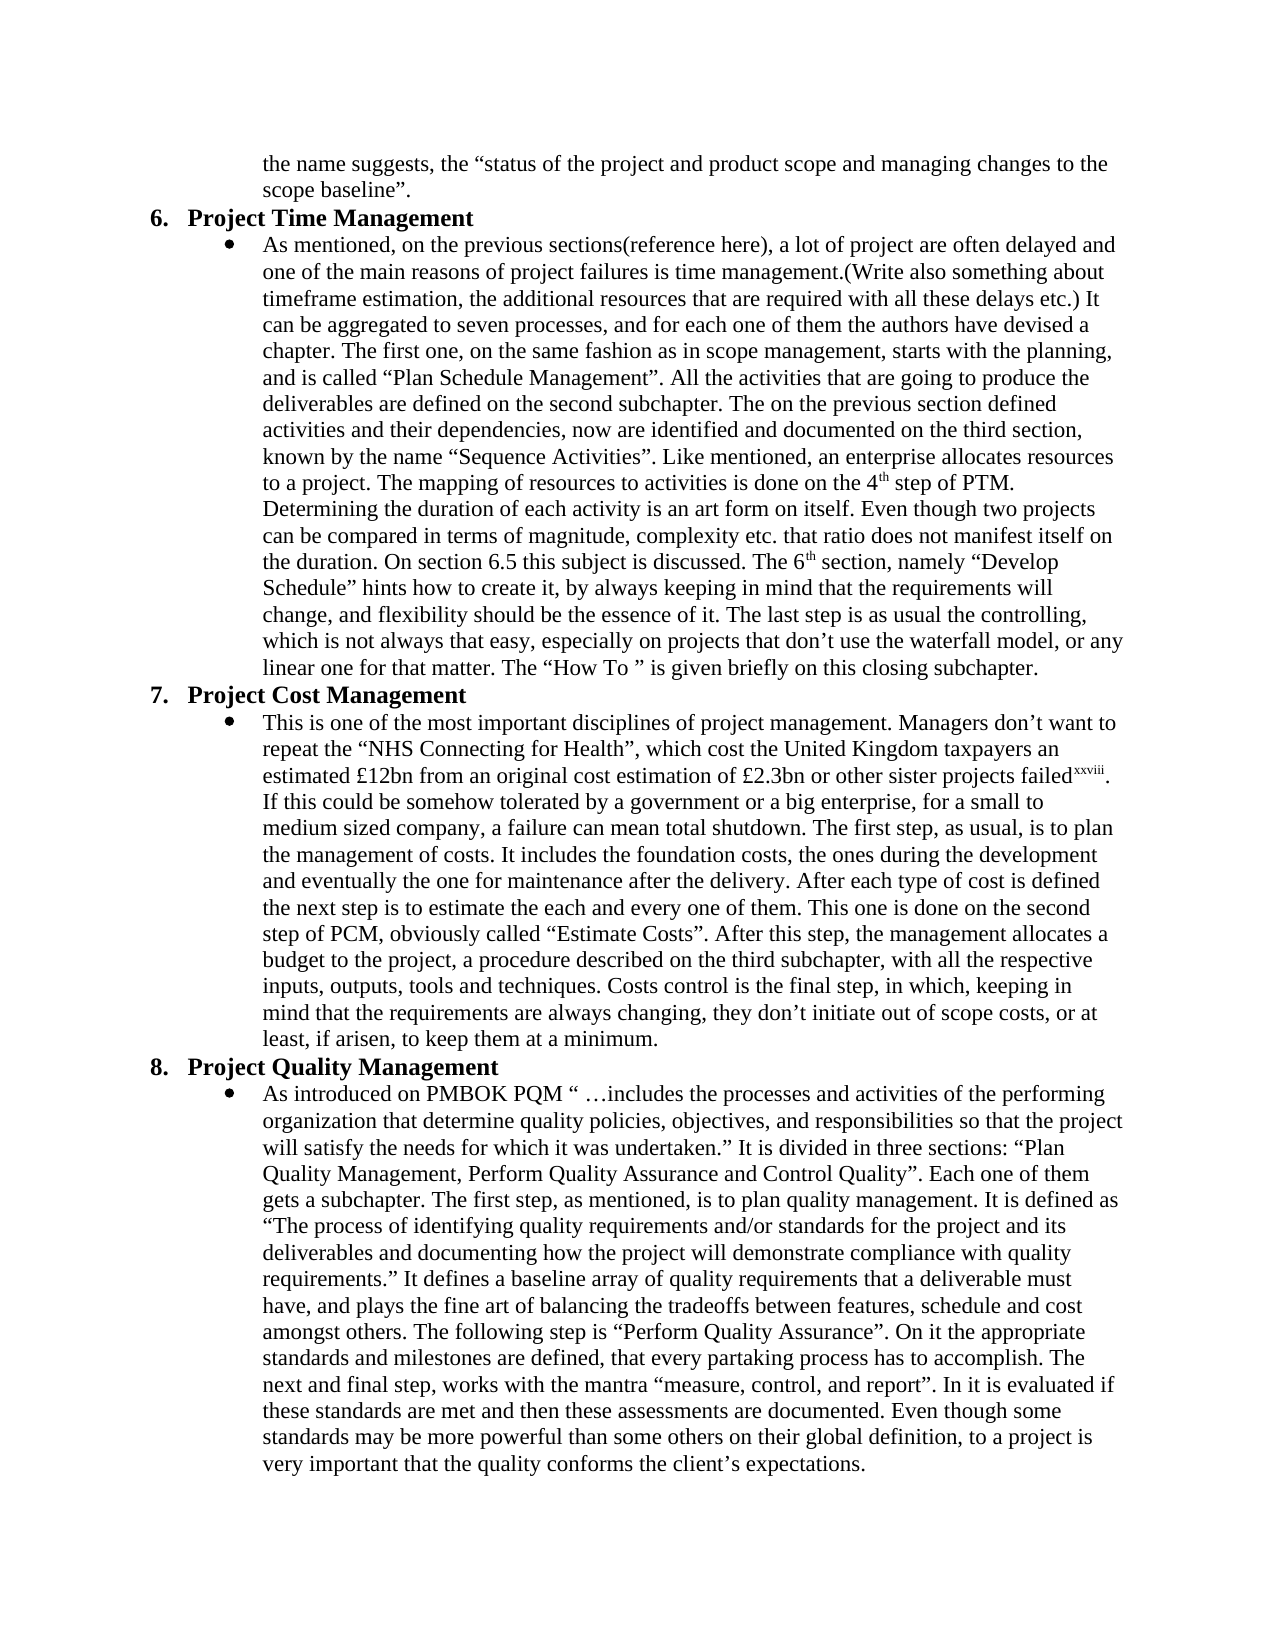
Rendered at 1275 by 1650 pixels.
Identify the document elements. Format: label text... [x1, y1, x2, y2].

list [225, 150, 1125, 203]
list Project Cost Management [150, 680, 1125, 709]
list As introduced on PMBOK PQM “ …includes the processes and activities of the performing organization that determine quality policies, objectives, and responsibilities so that the project will satisfy the needs for which it was undertaken.” It is divided in three sections: “Plan Quality Management, Perform Quality Assurance and Control Quality”. Each one of them gets a subchapter. The first step, as mentioned, is to plan quality management. It is defined as “The process of identifying quality requirements and/or standards for the project and its deliverables and documenting how the project will demonstrate compliance with quality requirements.” It defines a baseline array of quality requirements that a deliverable must have, and plays the fine art of balancing the tradeoffs between features, schedule and cost amongst others. The following step is “Perform Quality Assurance”. On it the appropriate standards and milestones are defined, that every partaking process has to accomplish. The next and final step, works with the mantra “measure, control, and report”. In it is evaluated if these standards are met and then these assessments are documented. Even though some standards may be more powerful than some others on their global definition, to a project is very important that the quality conforms the client’s expectations. [225, 1080, 1125, 1476]
list This is one of the most important disciplines of project management. Managers don’t want to repeat the “NHS Connecting for Health”, which cost the United Kingdom taxpayers an estimated £12bn from an original cost estimation of £2.3bn or other sister projects failed. If this could be somehow tolerated by a government or a big enterprise, for a small to medium sized company, a failure can mean total shutdown. The first step, as usual, is to plan the management of costs. It includes the foundation costs, the ones during the development and eventually the one for maintenance after the delivery. After each type of cost is defined the next step is to estimate the each and every one of them. This one is done on the second step of PCM, obviously called “Estimate Costs”. After this step, the management allocates a budget to the project, a procedure described on the third subchapter, with all the respective inputs, outputs, tools and techniques. Costs control is the final step, in which, keeping in mind that the requirements are always changing, they don’t initiate out of scope costs, or at least, if arisen, to keep them at a minimum. [225, 709, 1125, 1052]
list Project Quality Management [150, 1052, 1125, 1080]
list Project Time Management [150, 203, 1125, 231]
list As mentioned, on the previous sections(reference here), a lot of project are often delayed and one of the main reasons of project failures is time management.(Write also something about timeframe estimation, the additional resources that are required with all these delays etc.) It can be aggregated to seven processes, and for each one of them the authors have devised a chapter. The first one, on the same fashion as in scope management, starts with the planning, and is called “Plan Schedule Management”. All the activities that are going to produce the deliverables are defined on the second subchapter. The on the previous section defined activities and their dependencies, now are identified and documented on the third section, known by the name “Sequence Activities”. Like mentioned, an enterprise allocates resources to a project. The mapping of resources to activities is done on the 4th step of PTM. Determining the duration of each activity is an art form on itself. Even though two projects can be compared in terms of magnitude, complexity etc. that ratio does not manifest itself on the duration. On section 6.5 this subject is discussed. The 6th section, namely “Develop Schedule” hints how to create it, by always keeping in mind that the requirements will change, and flexibility should be the essence of it. The last step is as usual the controlling, which is not always that easy, especially on projects that don’t use the waterfall model, or any linear one for that matter. The “How To ” is given briefly on this closing subchapter. [225, 231, 1125, 680]
